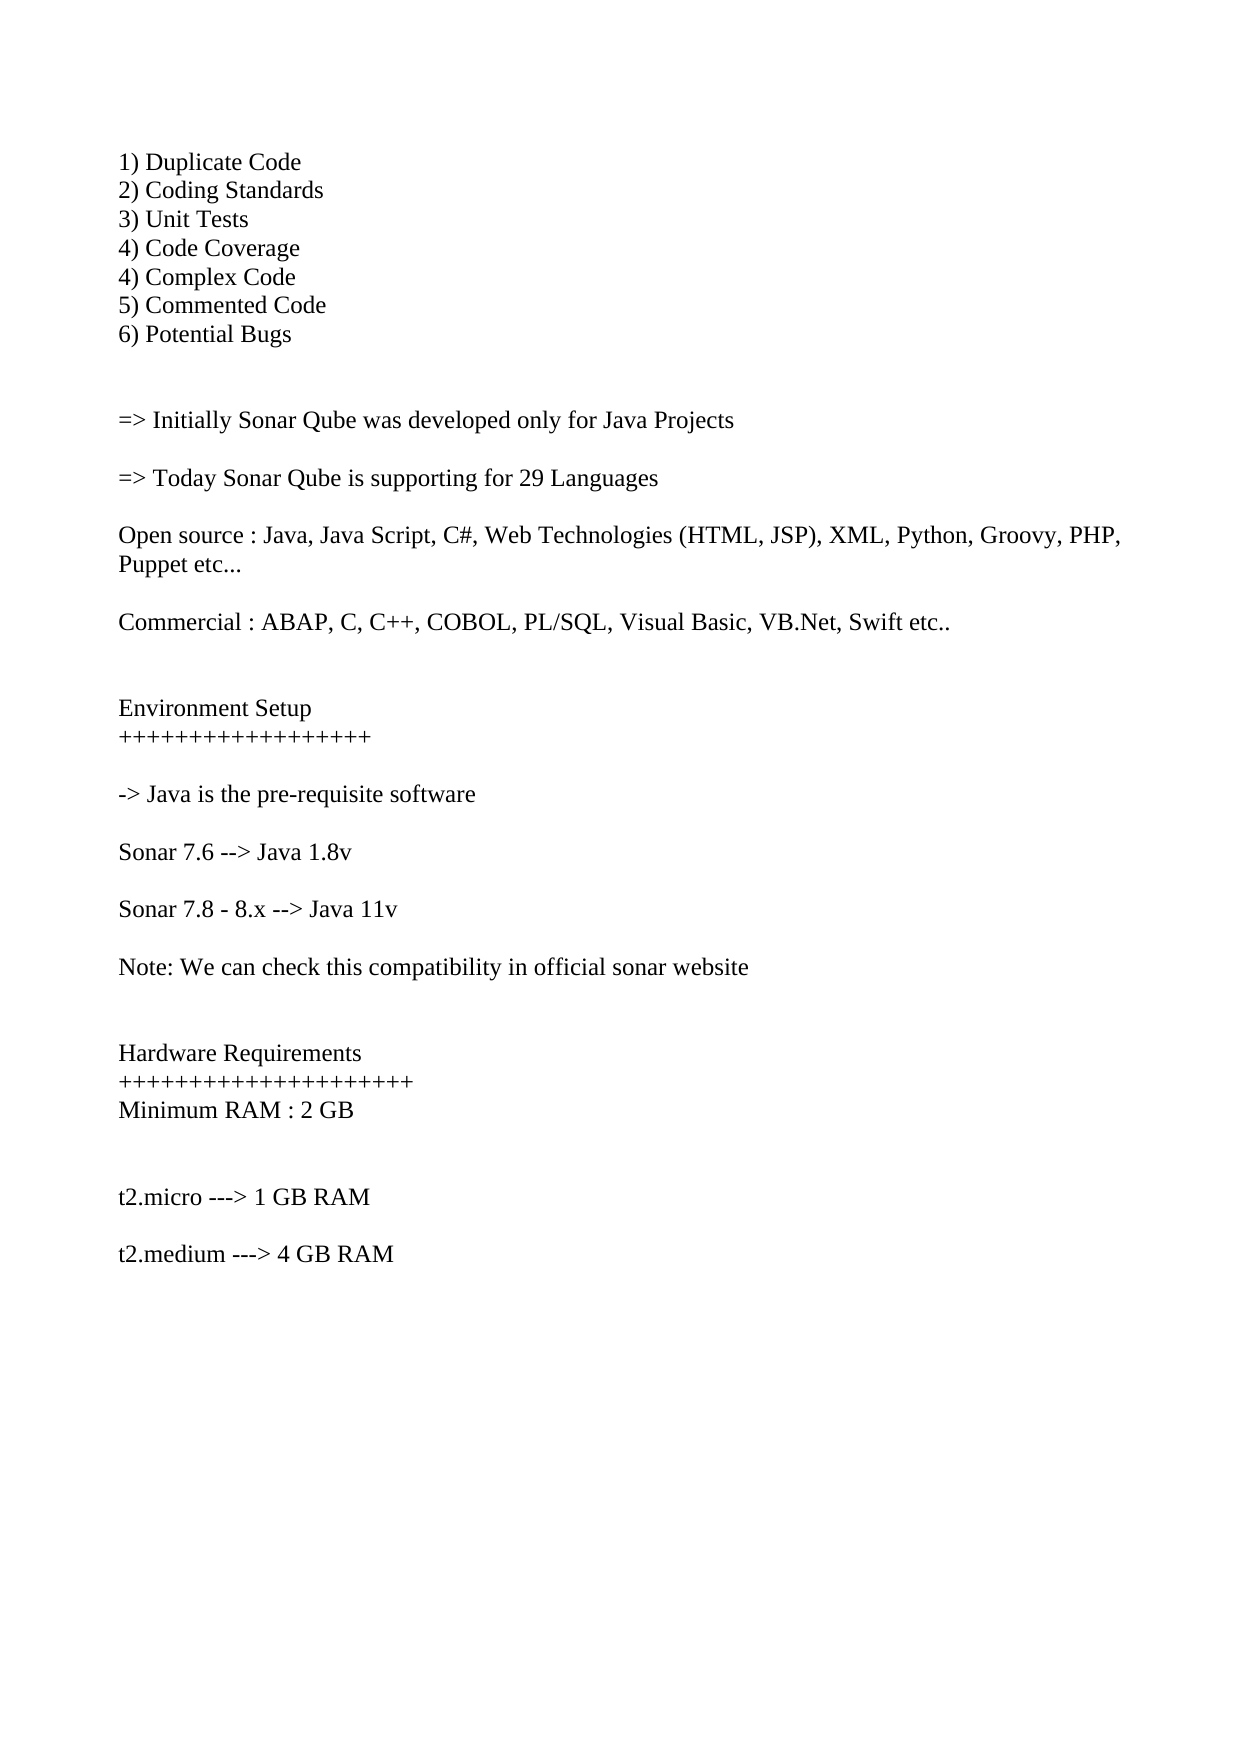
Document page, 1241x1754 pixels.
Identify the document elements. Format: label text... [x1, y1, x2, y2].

text +++++++++++++++++++++ [118, 1067, 1122, 1096]
text 5) Commented Code [118, 291, 1122, 319]
text Hardware Requirements [118, 1038, 1122, 1067]
text t2.medium ---> 4 GB RAM [118, 1239, 1122, 1268]
text ++++++++++++++++++ [118, 722, 1122, 751]
text Open source : Java, Java Script, C#, Web Technologies (HTML, JSP), XML, Python, Groovy, PHP, Puppet etc... [118, 521, 1122, 578]
text -> Java is the pre-requisite software [118, 779, 1122, 808]
text => Today Sonar Qube is supporting for 29 Languages [118, 463, 1122, 492]
text 1) Duplicate Code [118, 147, 1122, 176]
text 6) Potential Bugs [118, 319, 1122, 348]
text Sonar 7.8 - 8.x --> Java 11v [118, 894, 1122, 923]
text Note: We can check this compatibility in official sonar website [118, 952, 1122, 981]
text 2) Coding Standards [118, 176, 1122, 204]
text 4) Code Coverage [118, 233, 1122, 262]
text t2.micro ---> 1 GB RAM [118, 1182, 1122, 1211]
text Environment Setup [118, 693, 1122, 722]
text Sonar 7.6 --> Java 1.8v [118, 837, 1122, 866]
text 3) Unit Tests [118, 204, 1122, 233]
text => Initially Sonar Qube was developed only for Java Projects [118, 406, 1122, 434]
text Minimum RAM : 2 GB [118, 1096, 1122, 1124]
text 4) Complex Code [118, 262, 1122, 291]
text Commercial : ABAP, C, C++, COBOL, PL/SQL, Visual Basic, VB.Net, Swift etc.. [118, 607, 1122, 636]
